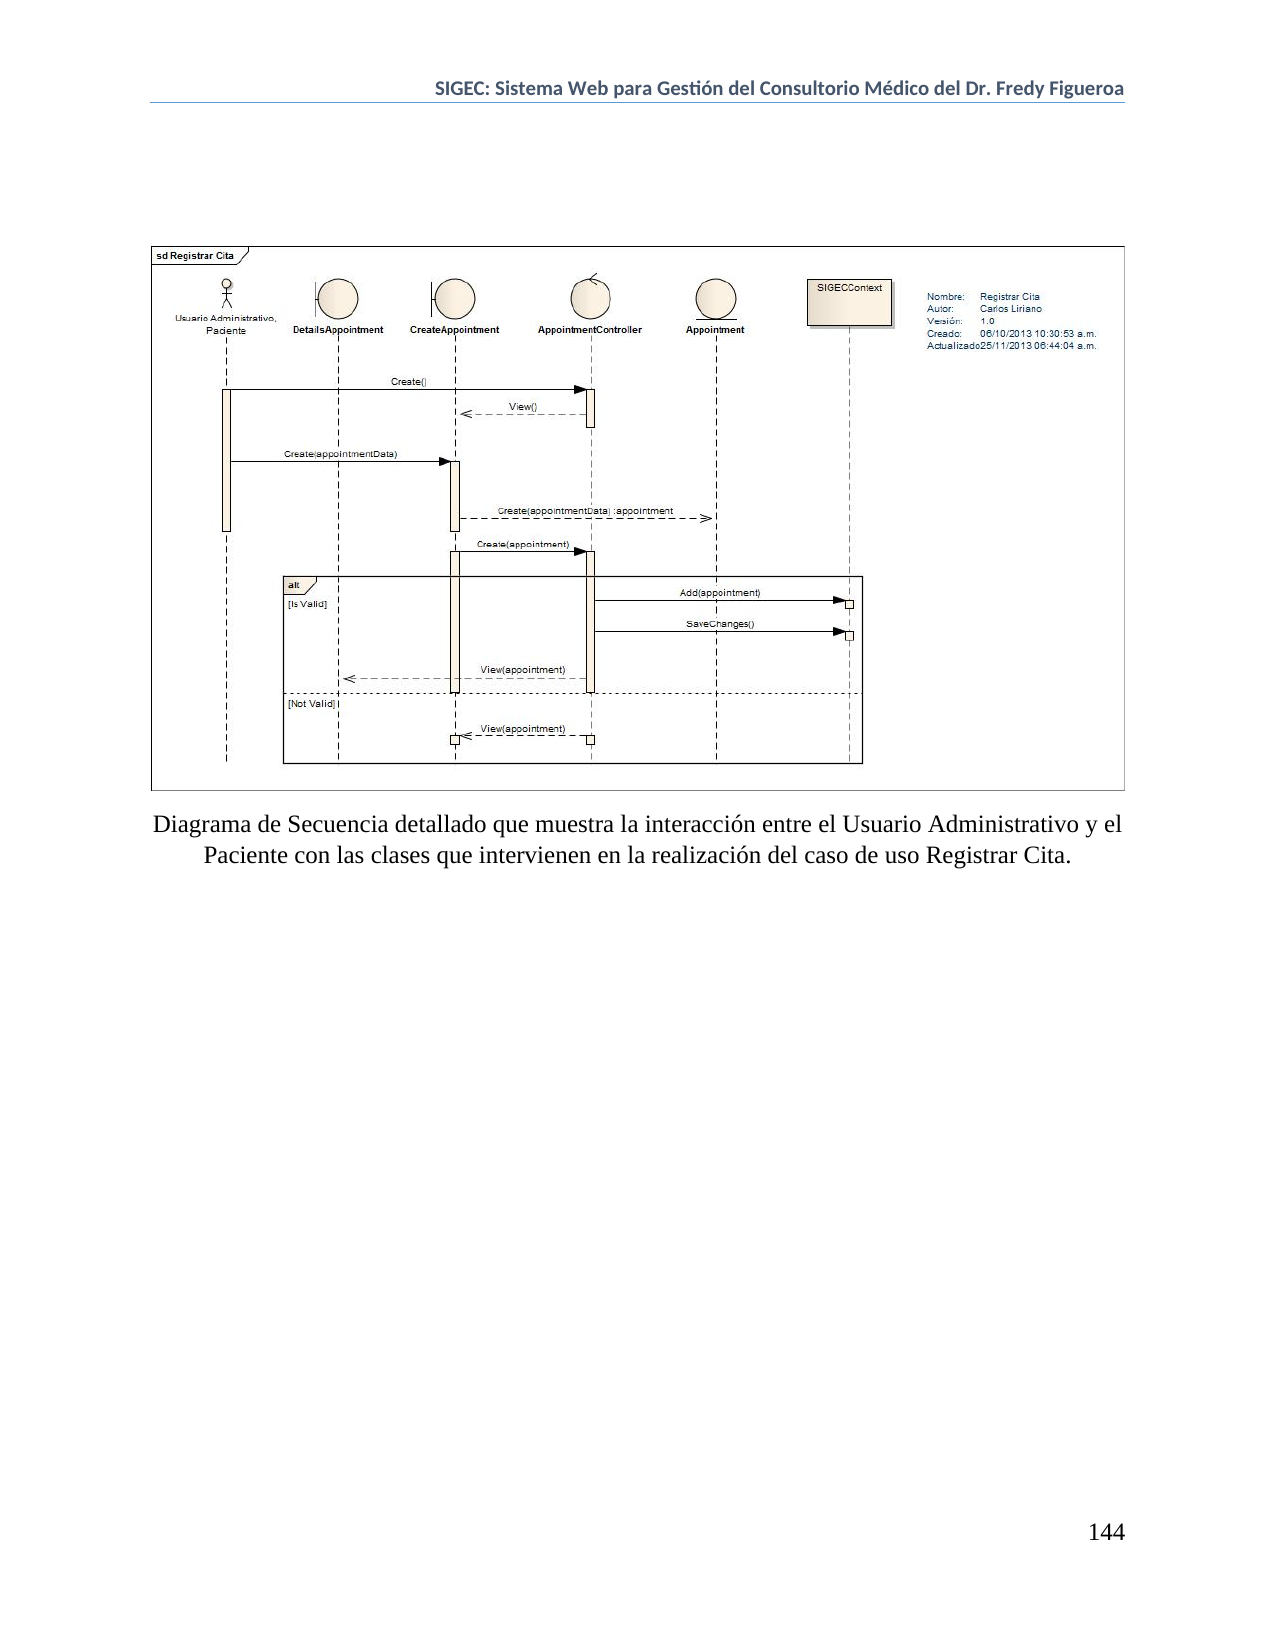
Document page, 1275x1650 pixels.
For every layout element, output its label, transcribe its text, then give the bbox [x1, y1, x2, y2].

text Diagrama de Secuencia detallado que muestra la interacción entre el Usuario Administrativo y el Paciente con las clases que intervienen en la realización del caso de uso Registrar Cita. [150, 809, 1125, 869]
picture [150, 245, 1125, 791]
